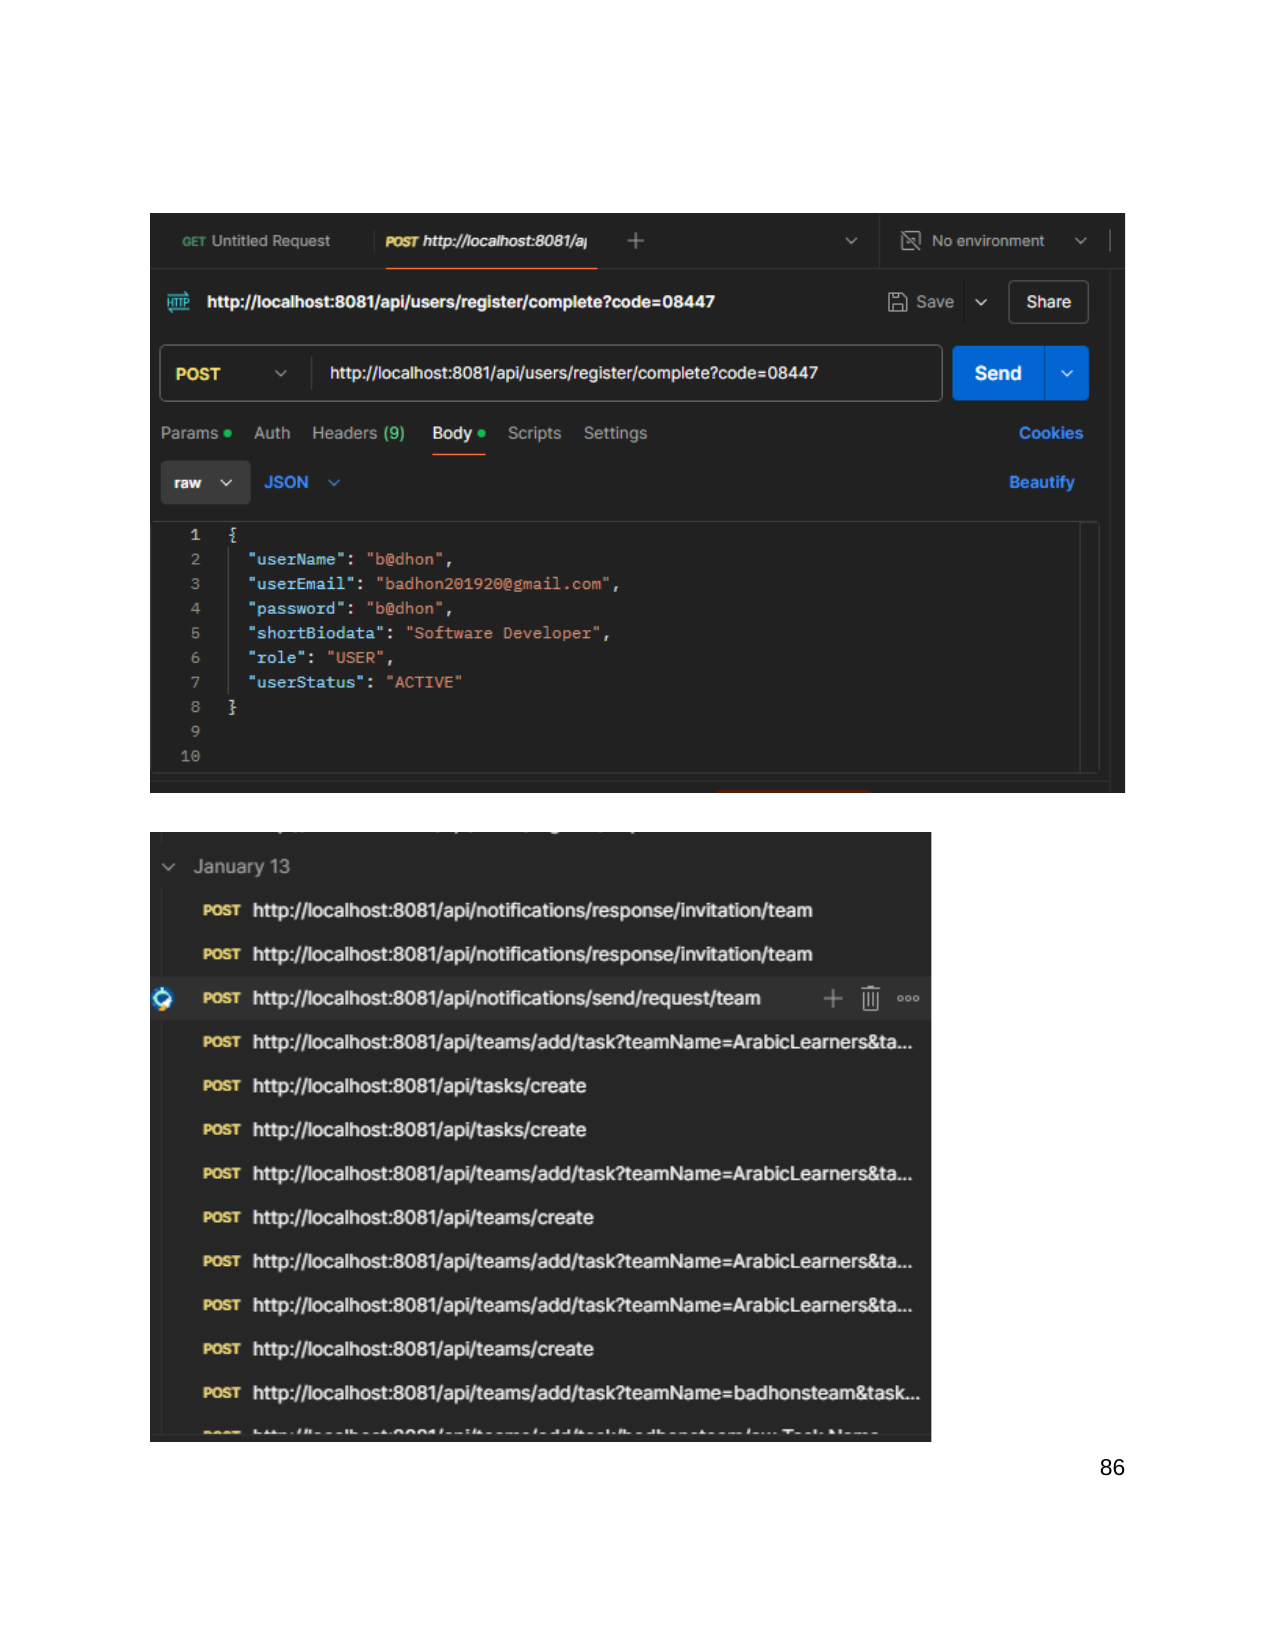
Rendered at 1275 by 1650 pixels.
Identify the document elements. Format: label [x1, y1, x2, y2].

picture [150, 213, 1125, 793]
picture [150, 832, 932, 1442]
